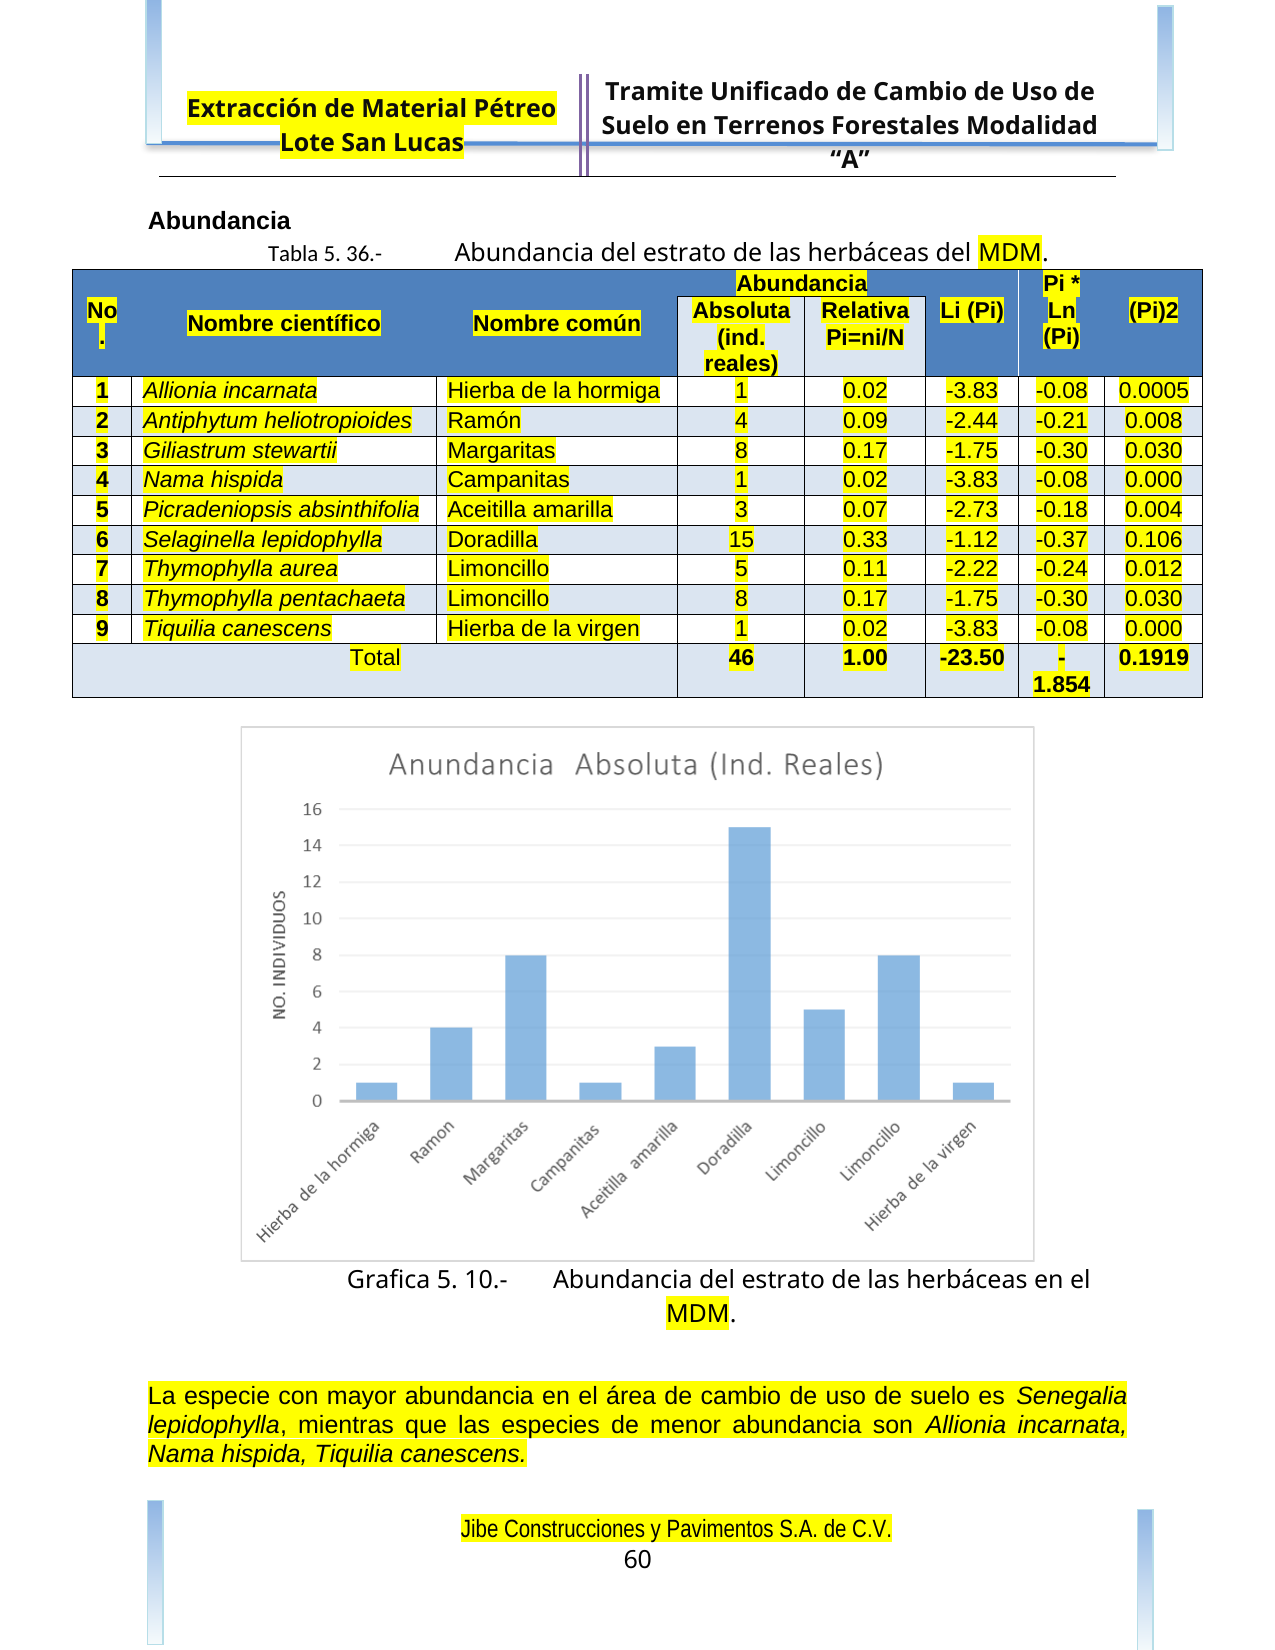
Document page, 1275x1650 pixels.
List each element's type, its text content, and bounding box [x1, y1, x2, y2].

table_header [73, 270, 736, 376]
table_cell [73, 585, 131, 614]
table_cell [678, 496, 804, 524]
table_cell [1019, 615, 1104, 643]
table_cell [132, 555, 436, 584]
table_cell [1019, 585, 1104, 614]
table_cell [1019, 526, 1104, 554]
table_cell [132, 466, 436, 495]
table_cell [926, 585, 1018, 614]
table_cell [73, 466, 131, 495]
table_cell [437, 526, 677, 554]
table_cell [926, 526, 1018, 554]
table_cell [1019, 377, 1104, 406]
picture [240, 726, 1035, 1262]
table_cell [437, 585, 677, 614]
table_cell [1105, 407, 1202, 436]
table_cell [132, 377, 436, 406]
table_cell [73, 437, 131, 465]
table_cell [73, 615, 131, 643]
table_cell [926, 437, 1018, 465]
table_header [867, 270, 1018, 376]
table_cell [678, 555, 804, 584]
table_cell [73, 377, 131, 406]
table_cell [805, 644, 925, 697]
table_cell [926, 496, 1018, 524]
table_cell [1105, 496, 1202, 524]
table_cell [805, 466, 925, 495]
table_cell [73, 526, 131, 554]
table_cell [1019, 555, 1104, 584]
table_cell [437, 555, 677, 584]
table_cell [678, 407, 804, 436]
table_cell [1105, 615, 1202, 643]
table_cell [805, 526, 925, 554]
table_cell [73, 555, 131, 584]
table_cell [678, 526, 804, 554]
text Abundancia [148, 206, 1127, 234]
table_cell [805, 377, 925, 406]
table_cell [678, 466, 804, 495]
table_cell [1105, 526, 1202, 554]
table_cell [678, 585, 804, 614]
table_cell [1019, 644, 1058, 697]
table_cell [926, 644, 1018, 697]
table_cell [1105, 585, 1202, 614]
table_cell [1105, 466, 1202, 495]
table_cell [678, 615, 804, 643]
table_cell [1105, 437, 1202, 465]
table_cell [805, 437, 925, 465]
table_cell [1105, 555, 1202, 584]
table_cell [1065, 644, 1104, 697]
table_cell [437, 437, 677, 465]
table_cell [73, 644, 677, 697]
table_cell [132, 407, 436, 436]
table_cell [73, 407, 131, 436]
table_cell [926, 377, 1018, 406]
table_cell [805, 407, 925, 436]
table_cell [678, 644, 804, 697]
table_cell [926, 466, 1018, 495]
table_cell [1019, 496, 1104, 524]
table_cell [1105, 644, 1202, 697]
text Abundancia del estrato de las herbáceas en el MDM. [275, 1262, 1127, 1330]
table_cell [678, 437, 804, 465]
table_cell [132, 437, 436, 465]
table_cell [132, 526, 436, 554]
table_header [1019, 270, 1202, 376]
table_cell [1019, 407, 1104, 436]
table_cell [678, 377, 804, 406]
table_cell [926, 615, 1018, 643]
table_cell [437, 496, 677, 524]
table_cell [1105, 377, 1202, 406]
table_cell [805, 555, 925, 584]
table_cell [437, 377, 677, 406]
text La especie con mayor abundancia en el área de cambio de uso de suelo es Senegalia lepidophylla, mientras que las especies de menor abundancia son Allionia incarnata, Nama hispida, Tiquilia canescens. [148, 1438, 1127, 1467]
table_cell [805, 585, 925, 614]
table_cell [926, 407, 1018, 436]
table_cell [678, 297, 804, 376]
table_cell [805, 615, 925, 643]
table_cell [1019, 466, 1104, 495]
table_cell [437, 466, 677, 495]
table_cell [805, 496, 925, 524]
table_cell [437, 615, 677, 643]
text Abundancia del estrato de las herbáceas del MDM. [148, 234, 1127, 269]
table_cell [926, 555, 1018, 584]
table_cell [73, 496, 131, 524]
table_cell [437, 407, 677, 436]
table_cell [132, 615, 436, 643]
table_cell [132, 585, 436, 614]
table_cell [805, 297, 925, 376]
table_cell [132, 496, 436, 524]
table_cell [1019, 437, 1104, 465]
